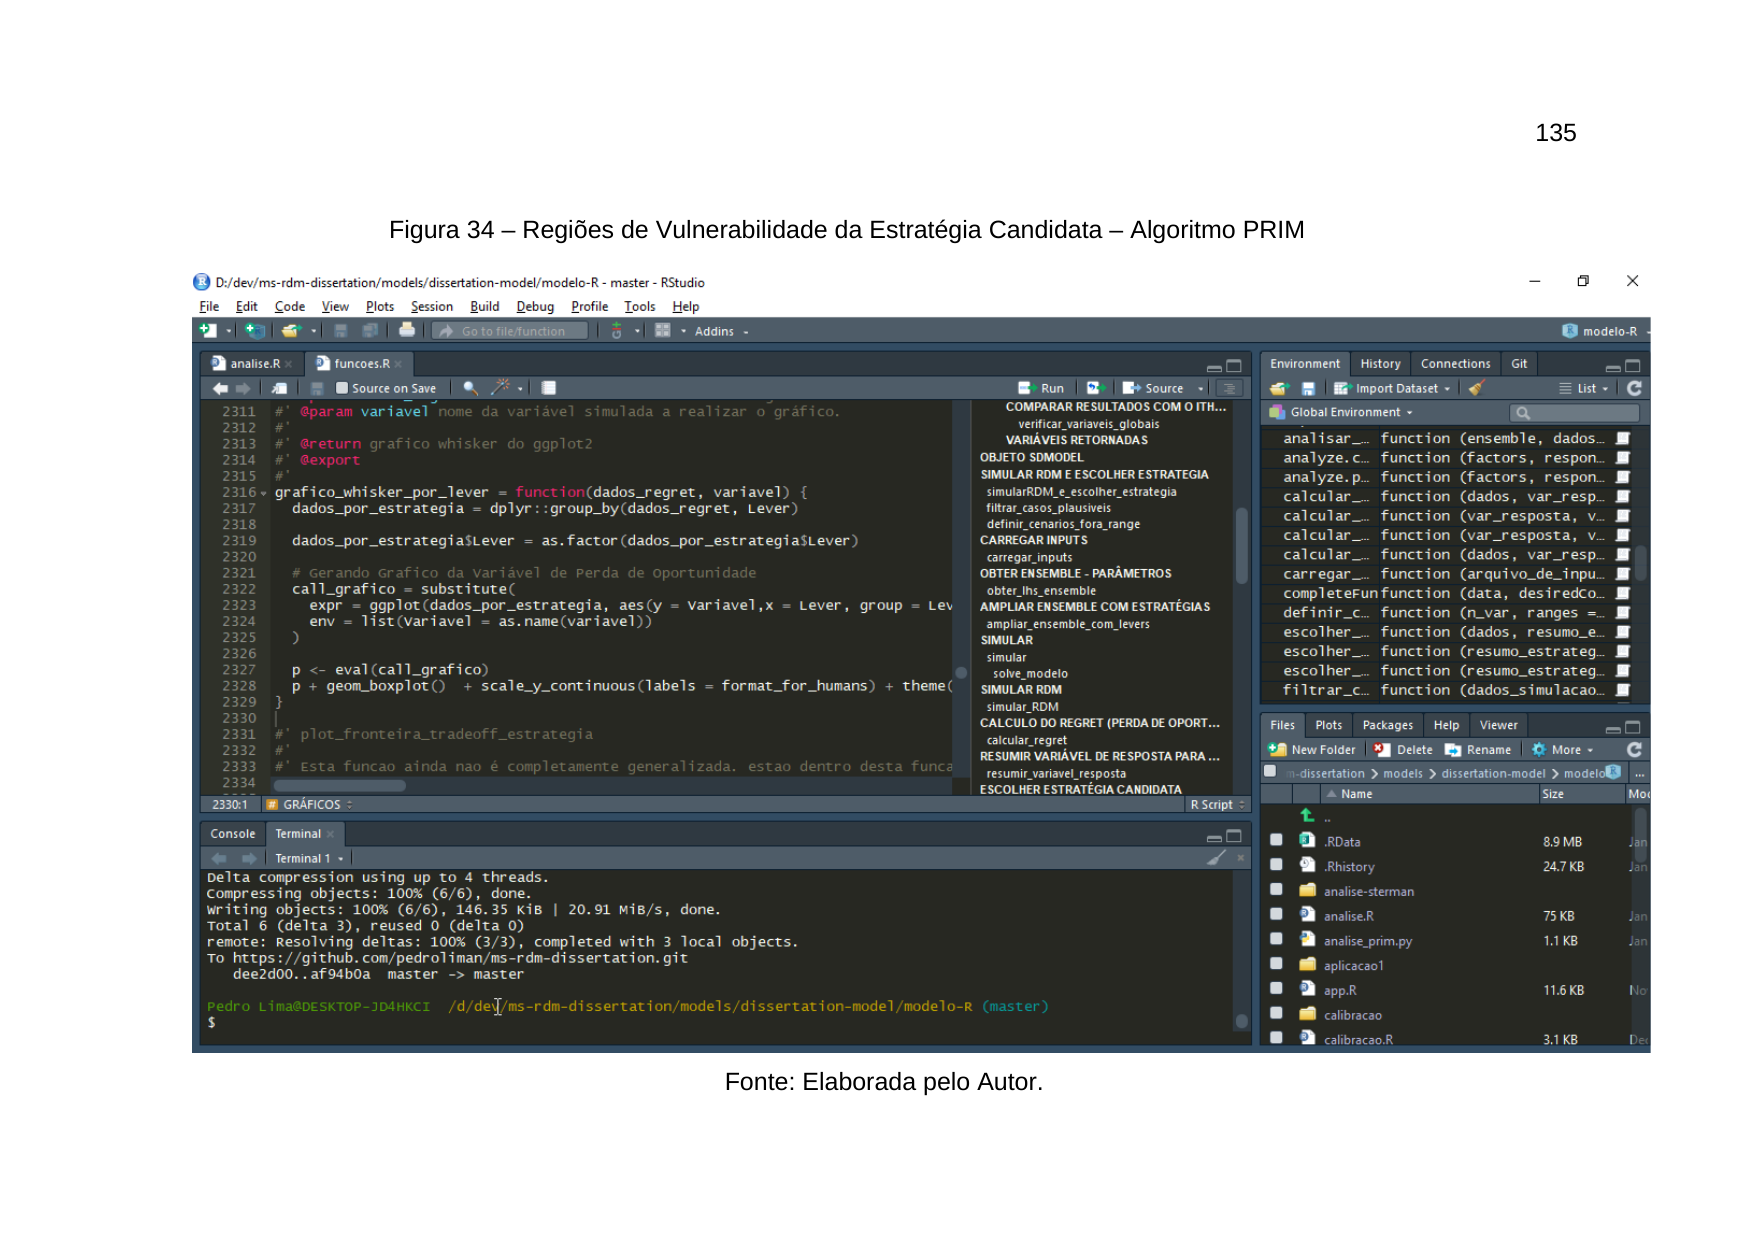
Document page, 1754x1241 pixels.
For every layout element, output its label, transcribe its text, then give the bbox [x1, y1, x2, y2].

text Fonte: Elaborada pelo Autor. [118, 1067, 1577, 1095]
picture [192, 270, 1651, 1053]
text Figura 34 – Regiões de Vulnerabilidade da Estratégia Candidata – Algoritmo PRIM [118, 215, 1577, 243]
